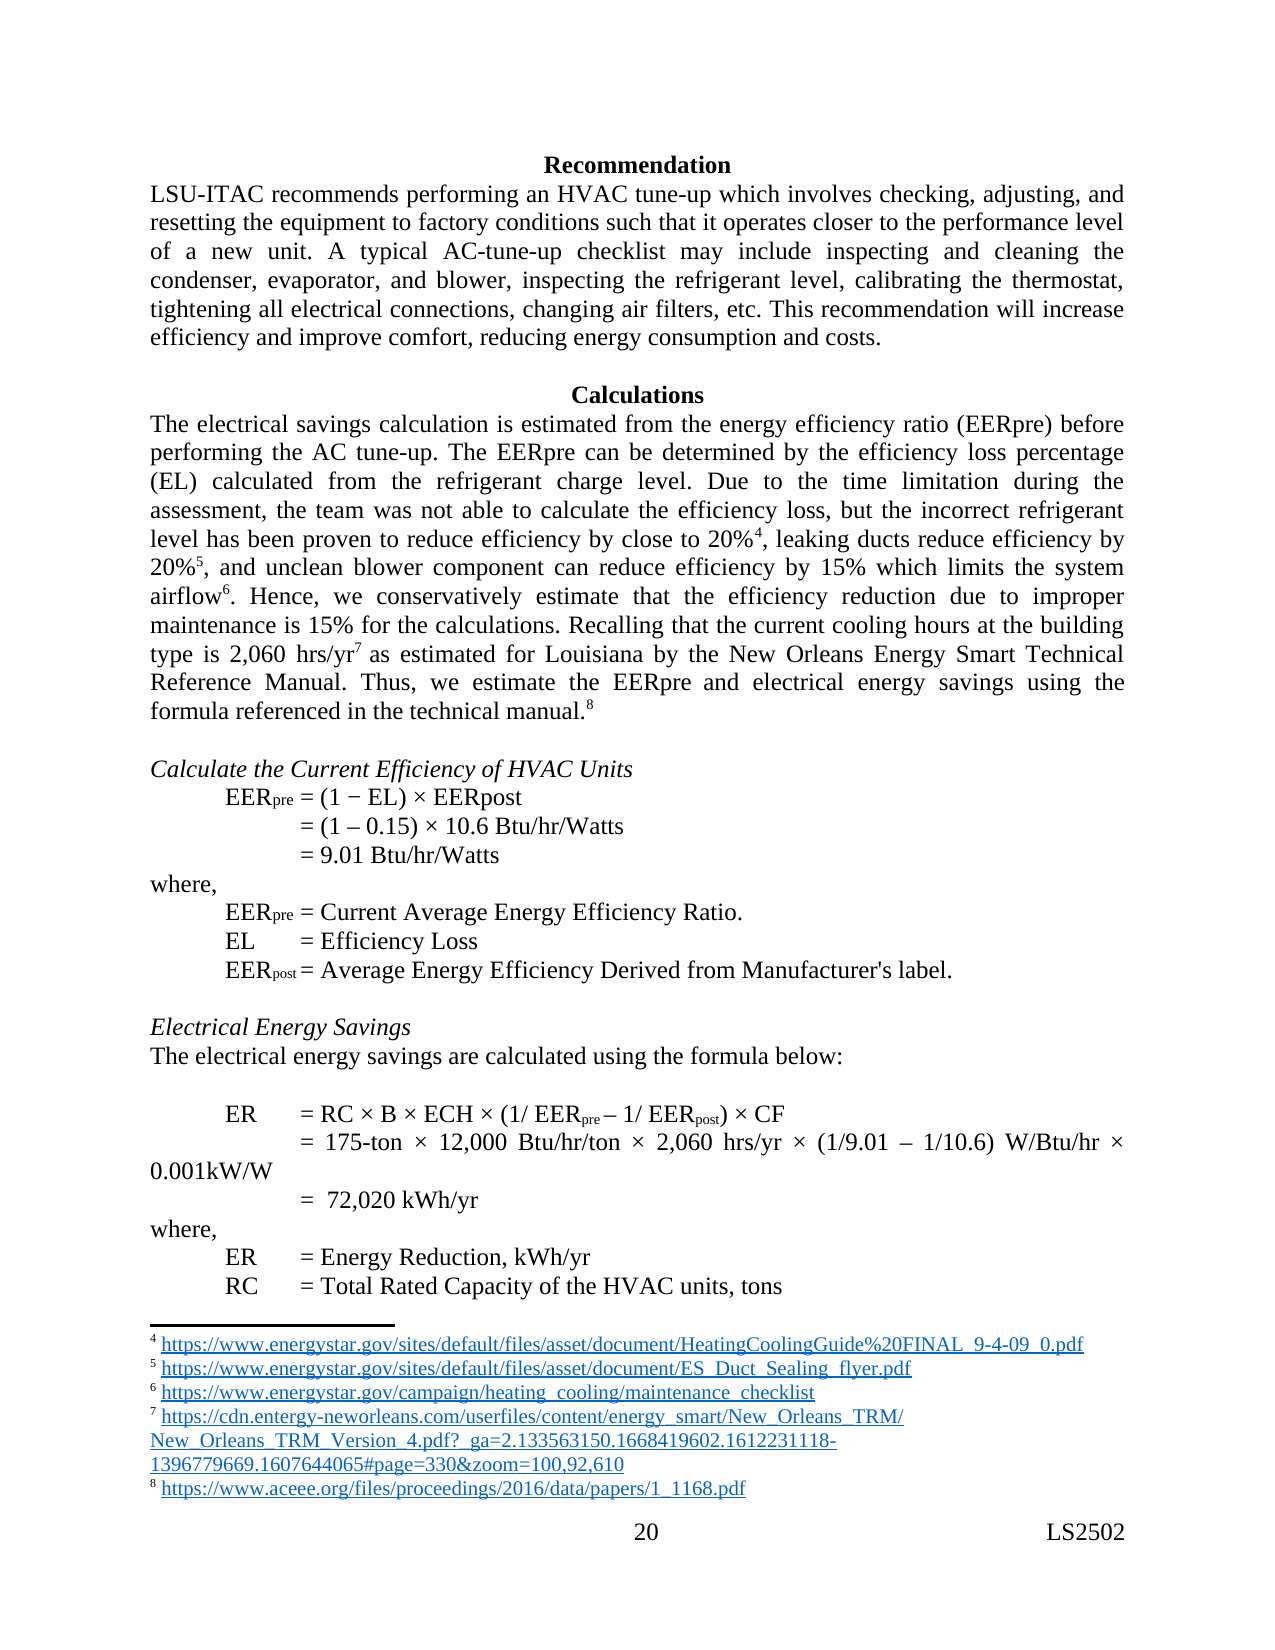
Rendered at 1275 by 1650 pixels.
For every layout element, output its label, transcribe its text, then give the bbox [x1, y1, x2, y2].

text EERpost = Average Energy Efficiency Derived from Manufacturer's label. [150, 955, 1125, 984]
text ER = Energy Reduction, kWh/yr [150, 1242, 1125, 1271]
text = 9.01 Btu/hr/Watts [225, 840, 1125, 869]
text RC = Total Rated Capacity of the HVAC units, tons [150, 1271, 1125, 1300]
text Recommendation [150, 150, 1125, 179]
text The electrical savings calculation is estimated from the energy efficiency ratio (EERpre) before performing the AC tune-up. The EERpre can be determined by the efficiency loss percentage (EL) calculated from the refrigerant charge level. Due to the time limitation during the assessment, the team was not able to calculate the efficiency loss, but the incorrect refrigerant level has been proven to reduce efficiency by close to 20%, leaking ducts reduce efficiency by 20%, and unclean blower component can reduce efficiency by 15% which limits the system airflow. Hence, we conservatively estimate that the efficiency reduction due to improper maintenance is 15% for the calculations. Recalling that the current cooling hours at the building type is 2,060 hrs/yr as estimated for Louisiana by the New Orleans Energy Smart Technical Reference Manual. Thus, we estimate the EERpre and electrical energy savings using the formula referenced in the technical manual. [150, 409, 1125, 725]
text EERpre = (1 − EL) × EERpost [225, 782, 1125, 811]
text = 175-ton × 12,000 Btu/hr/ton × 2,060 hrs/yr × (1/9.01 – 1/10.6) W/Btu/hr × 0.001kW/W [150, 1127, 1125, 1185]
text Calculate the Current Efficiency of HVAC Units [150, 754, 1125, 782]
text ER = RC × B × ECH × (1/ EERpre – 1/ EERpost) × CF [150, 1099, 1125, 1127]
text where, [150, 1214, 1125, 1242]
text The electrical energy savings are calculated using the formula below: [150, 1041, 1125, 1070]
text Electrical Energy Savings [150, 1012, 1125, 1041]
text EL = Efficiency Loss [150, 926, 1125, 955]
text = (1 – 0.15) × 10.6 Btu/hr/Watts [225, 811, 1125, 840]
text where, [150, 869, 1125, 897]
text EERpre = Current Average Energy Efficiency Ratio. [150, 897, 1125, 926]
text = 72,020 kWh/yr [150, 1185, 1125, 1214]
text LSU-ITAC recommends performing an HVAC tune-up which involves checking, adjusting, and resetting the equipment to factory conditions such that it operates closer to the performance level of a new unit. A typical AC-tune-up checklist may include inspecting and cleaning the condenser, evaporator, and blower, inspecting the refrigerant level, calibrating the thermostat, tightening all electrical connections, changing air filters, etc. This recommendation will increase efficiency and improve comfort, reducing energy consumption and costs. [150, 179, 1125, 351]
text Calculations [150, 380, 1125, 409]
